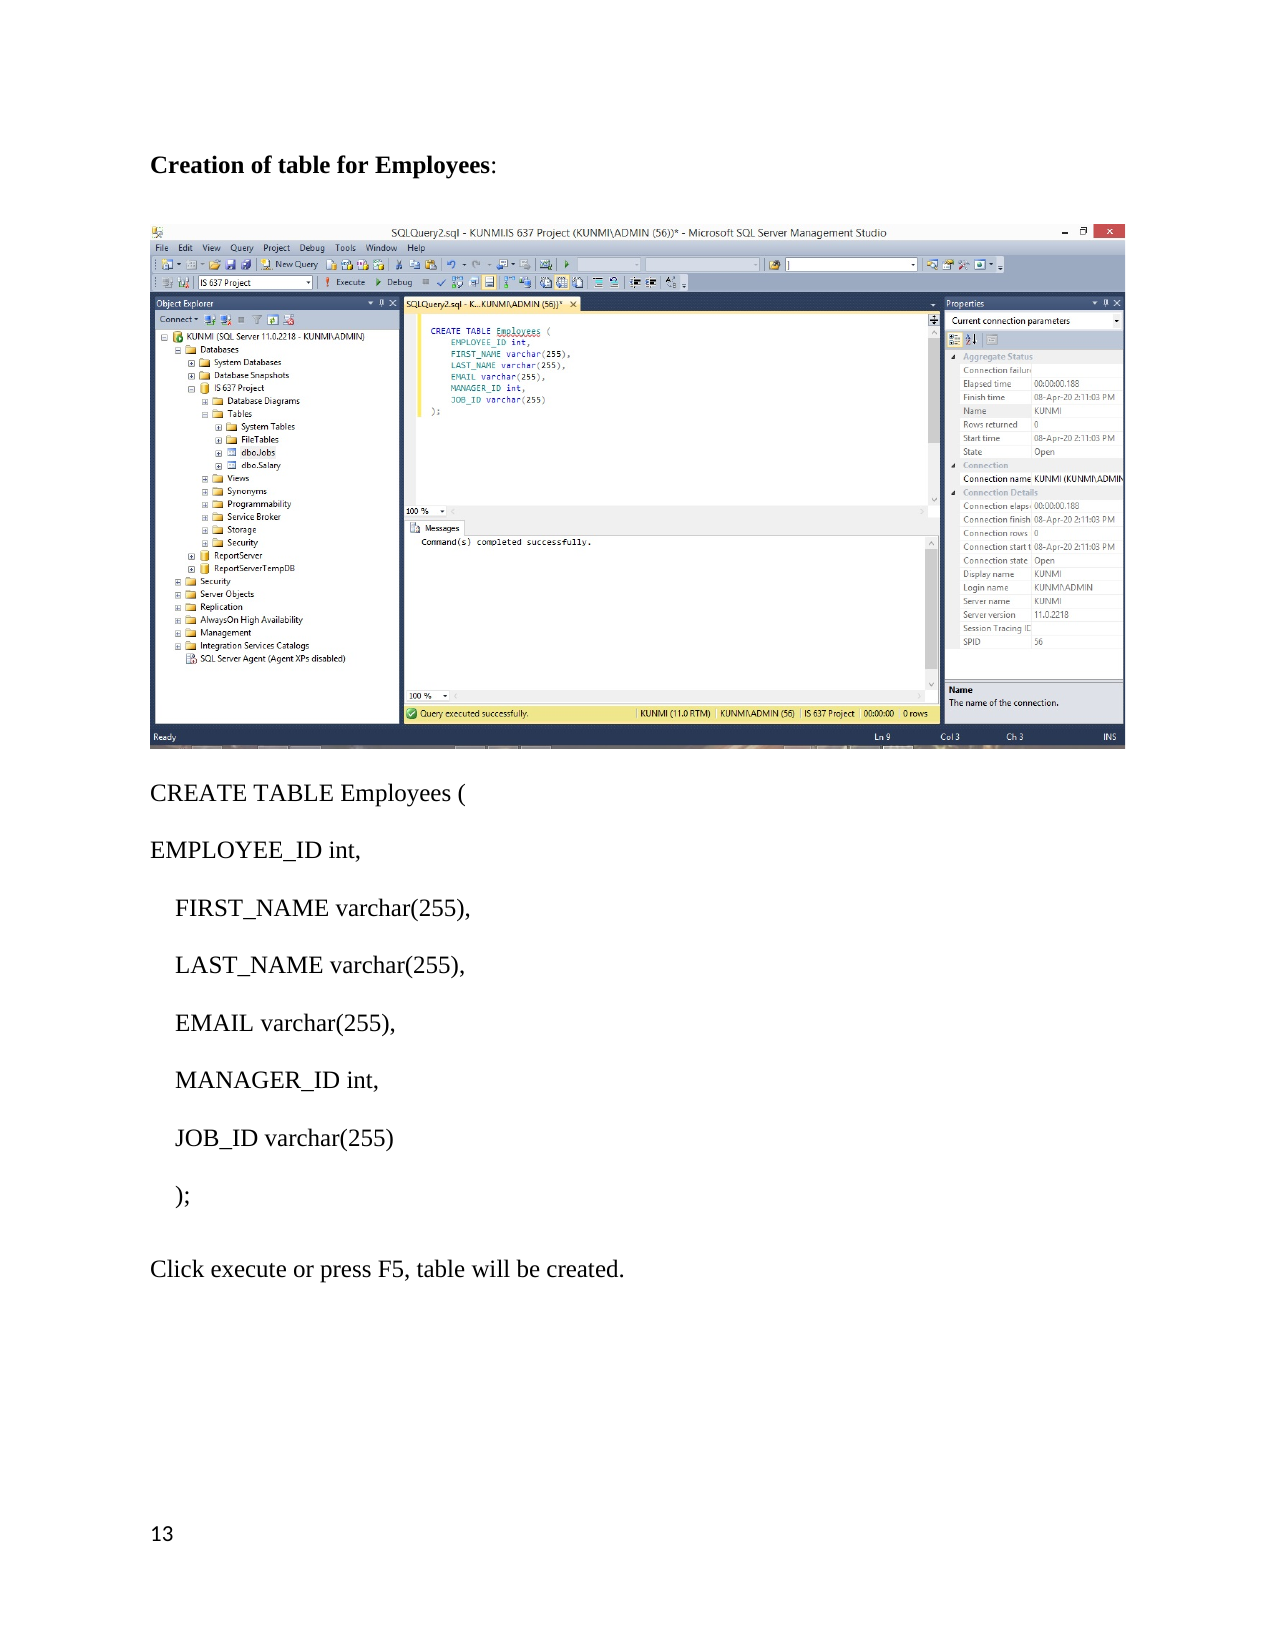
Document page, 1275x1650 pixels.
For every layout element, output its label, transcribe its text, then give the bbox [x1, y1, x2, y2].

text JOB_ID varchar(255) [150, 1123, 1125, 1151]
text EMPLOYEE_ID int, [150, 835, 1125, 864]
text CREATE TABLE Employees ( [150, 749, 1125, 806]
text Click execute or press F5, table will be created. [150, 1254, 1125, 1283]
text FIRST_NAME varchar(255), [150, 893, 1125, 921]
text EMAIL varchar(255), [150, 1008, 1125, 1036]
picture [150, 224, 1125, 749]
text ); [150, 1180, 1125, 1209]
text MANAGER_ID int, [150, 1065, 1125, 1094]
text Creation of table for Employees: [150, 150, 1125, 179]
text LAST_NAME varchar(255), [150, 950, 1125, 979]
